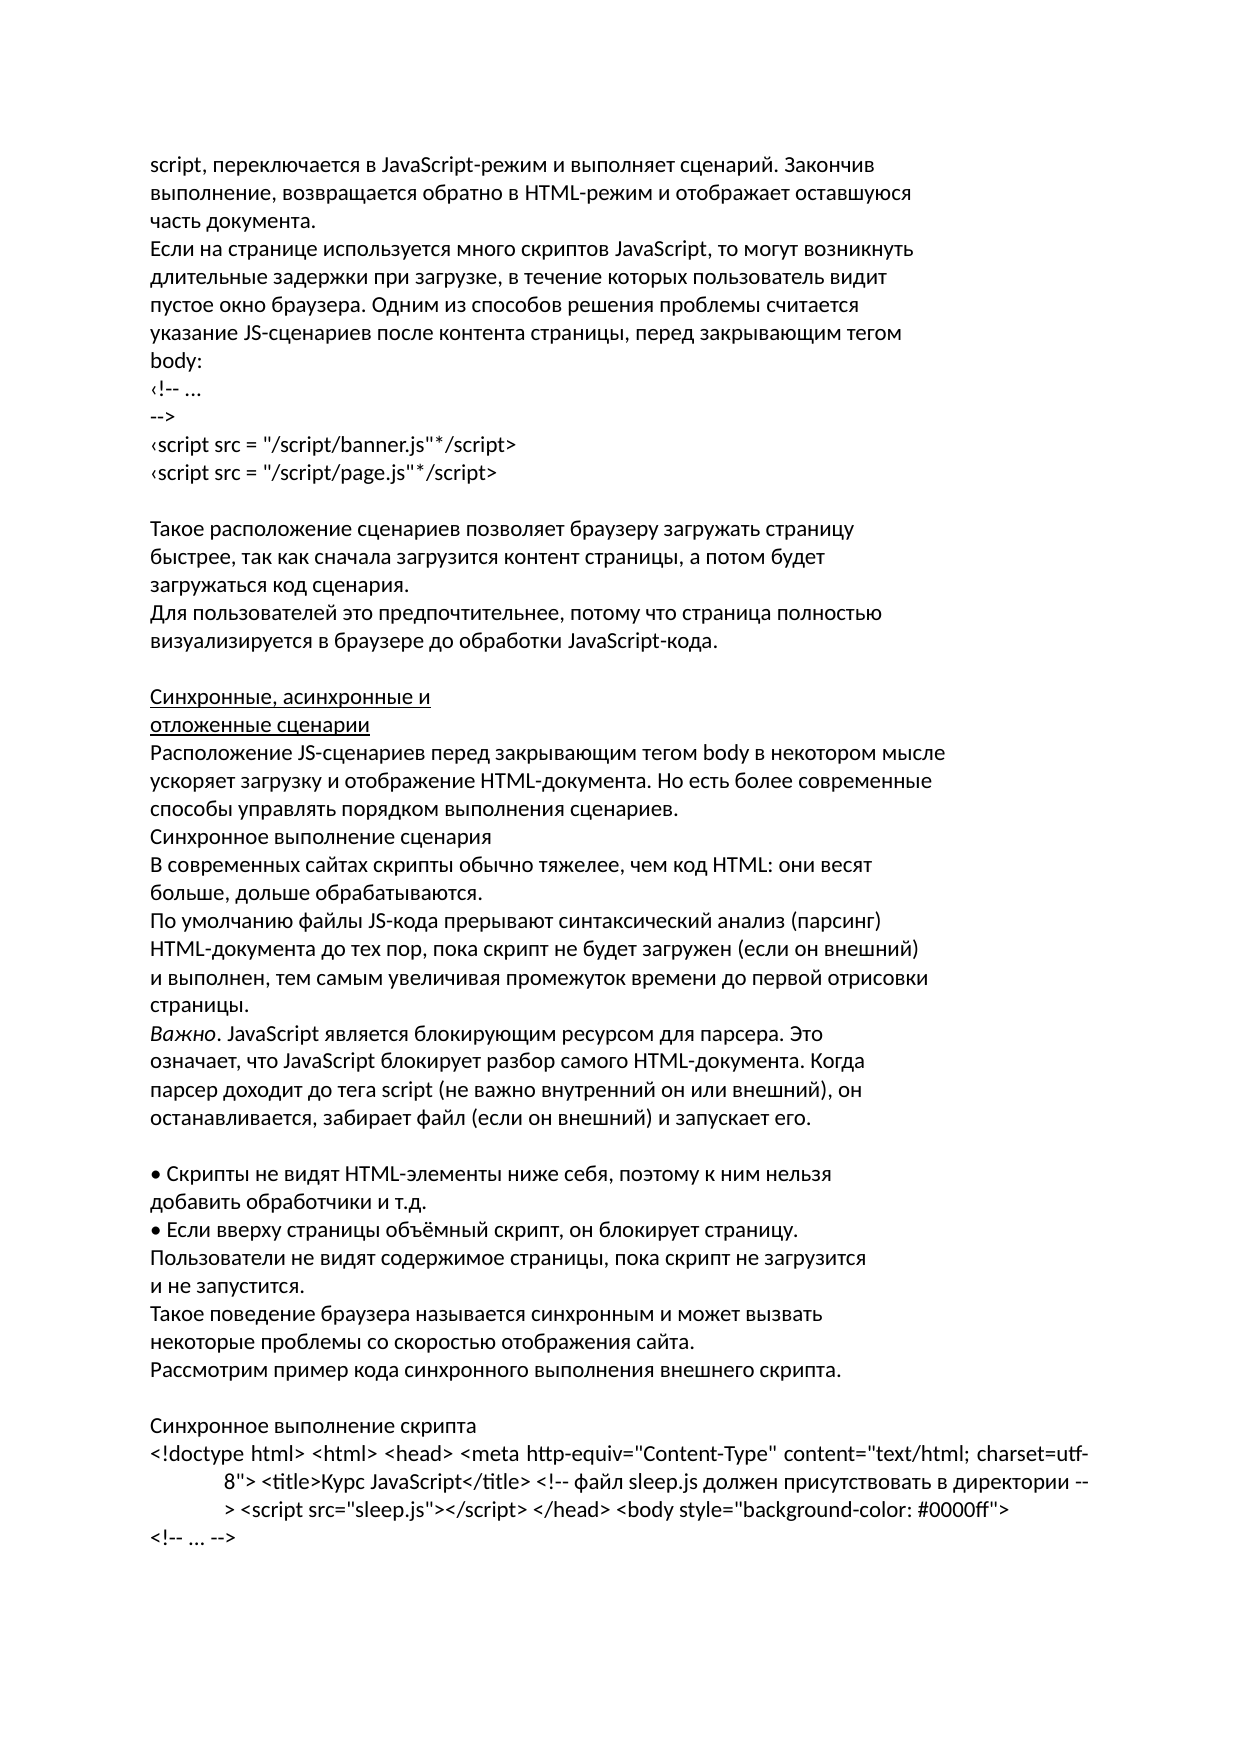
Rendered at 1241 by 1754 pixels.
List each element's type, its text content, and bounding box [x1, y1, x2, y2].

text Синхронные, асинхронные и [150, 682, 1090, 710]
text Синхронное выполнение скрипта [150, 1411, 1090, 1439]
text загружаться код сценария. [150, 570, 1090, 598]
text Если на странице используется много скриптов JavaScript, то могут возникнуть [150, 234, 1090, 262]
text Синхронное выполнение сценария [150, 822, 1090, 851]
text HTML-документа до тех пор, пока скрипт не будет загружен (если он внешний) [150, 934, 1090, 963]
text парсер доходит до тега script (не важно внутренний он или внешний), он [150, 1075, 1090, 1103]
text ‹script src = "/script/banner.js"*/script> [150, 430, 1090, 458]
text Важно. JavaScript является блокирующим ресурсом для парсера. Это [150, 1019, 1090, 1047]
text часть документа. [150, 206, 1090, 234]
text выполнение, возвращается обратно в HTML-режим и отображает оставшуюся [150, 178, 1090, 206]
text останавливается, забирает файл (если он внешний) и запускает его. [150, 1103, 1090, 1131]
text Рассмотрим пример кода синхронного выполнения внешнего скрипта. [150, 1355, 1090, 1383]
text ‹!-- ... [150, 374, 1090, 402]
text некоторые проблемы со скоростью отображения сайта. [150, 1327, 1090, 1355]
text ‹script src = "/script/page.js"*/script> [150, 458, 1090, 486]
text указание JS-сценариев после контента страницы, перед закрывающим тегом [150, 318, 1090, 346]
text Такое расположение сценариев позволяет браузеру загружать страницу [150, 514, 1090, 542]
text и не запустится. [150, 1271, 1090, 1299]
text и выполнен, тем самым увеличивая промежуток времени до первой отрисовки [150, 963, 1090, 991]
text Такое поведение браузера называется синхронным и может вызвать [150, 1299, 1090, 1327]
text быстрее, так как сначала загрузится контент страницы, а потом будет [150, 542, 1090, 570]
text визуализируется в браузере до обработки JavaScript-кода. [150, 626, 1090, 654]
text означает, что JavaScript блокирует разбор самого HTML-документа. Когда [150, 1047, 1090, 1075]
text страницы. [150, 991, 1090, 1019]
text <!doctype html> <html> <head> <meta http-equiv="Content-Type" content="text/html; charset=utf-8"> <title>Курс JavaScript</title> <!-- файл sleep.js должен присутствовать в директории --> <script src="sleep.js"></script> </head> <body style="background-color: #0000ff"> [150, 1439, 1090, 1523]
text длительные задержки при загрузке, в течение которых пользователь видит [150, 262, 1090, 290]
text <!-- ... --> [150, 1523, 1090, 1551]
text По умолчанию файлы JS-кода прерывают синтаксический анализ (парсинг) [150, 907, 1090, 934]
text Расположение JS-сценариев перед закрывающим тегом body в некотором мысле [150, 738, 1090, 766]
text Пользователи не видят содержимое страницы, пока скрипт не загрузится [150, 1243, 1090, 1271]
text способы управлять порядком выполнения сценариев. [150, 794, 1090, 822]
text script, переключается в JavaScript-режим и выполняет сценарий. Закончив [150, 150, 1090, 178]
text добавить обработчики и т.д. [150, 1187, 1090, 1215]
text • Скрипты не видят HTML-элементы ниже себя, поэтому к ним нельзя [150, 1159, 1090, 1187]
text Для пользователей это предпочтительнее, потому что страница полностью [150, 598, 1090, 626]
text ускоряет загрузку и отображение HTML-документа. Но есть более современные [150, 766, 1090, 794]
text • Если вверху страницы объёмный скрипт, он блокирует страницу. [150, 1215, 1090, 1243]
text пустое окно браузера. Одним из способов решения проблемы считается [150, 290, 1090, 318]
text больше, дольше обрабатываются. [150, 878, 1090, 907]
text В современных сайтах скрипты обычно тяжелее, чем код HTML: они весят [150, 851, 1090, 878]
text отложенные сценарии [150, 710, 1090, 738]
text --> [150, 402, 1090, 430]
text body: [150, 346, 1090, 374]
